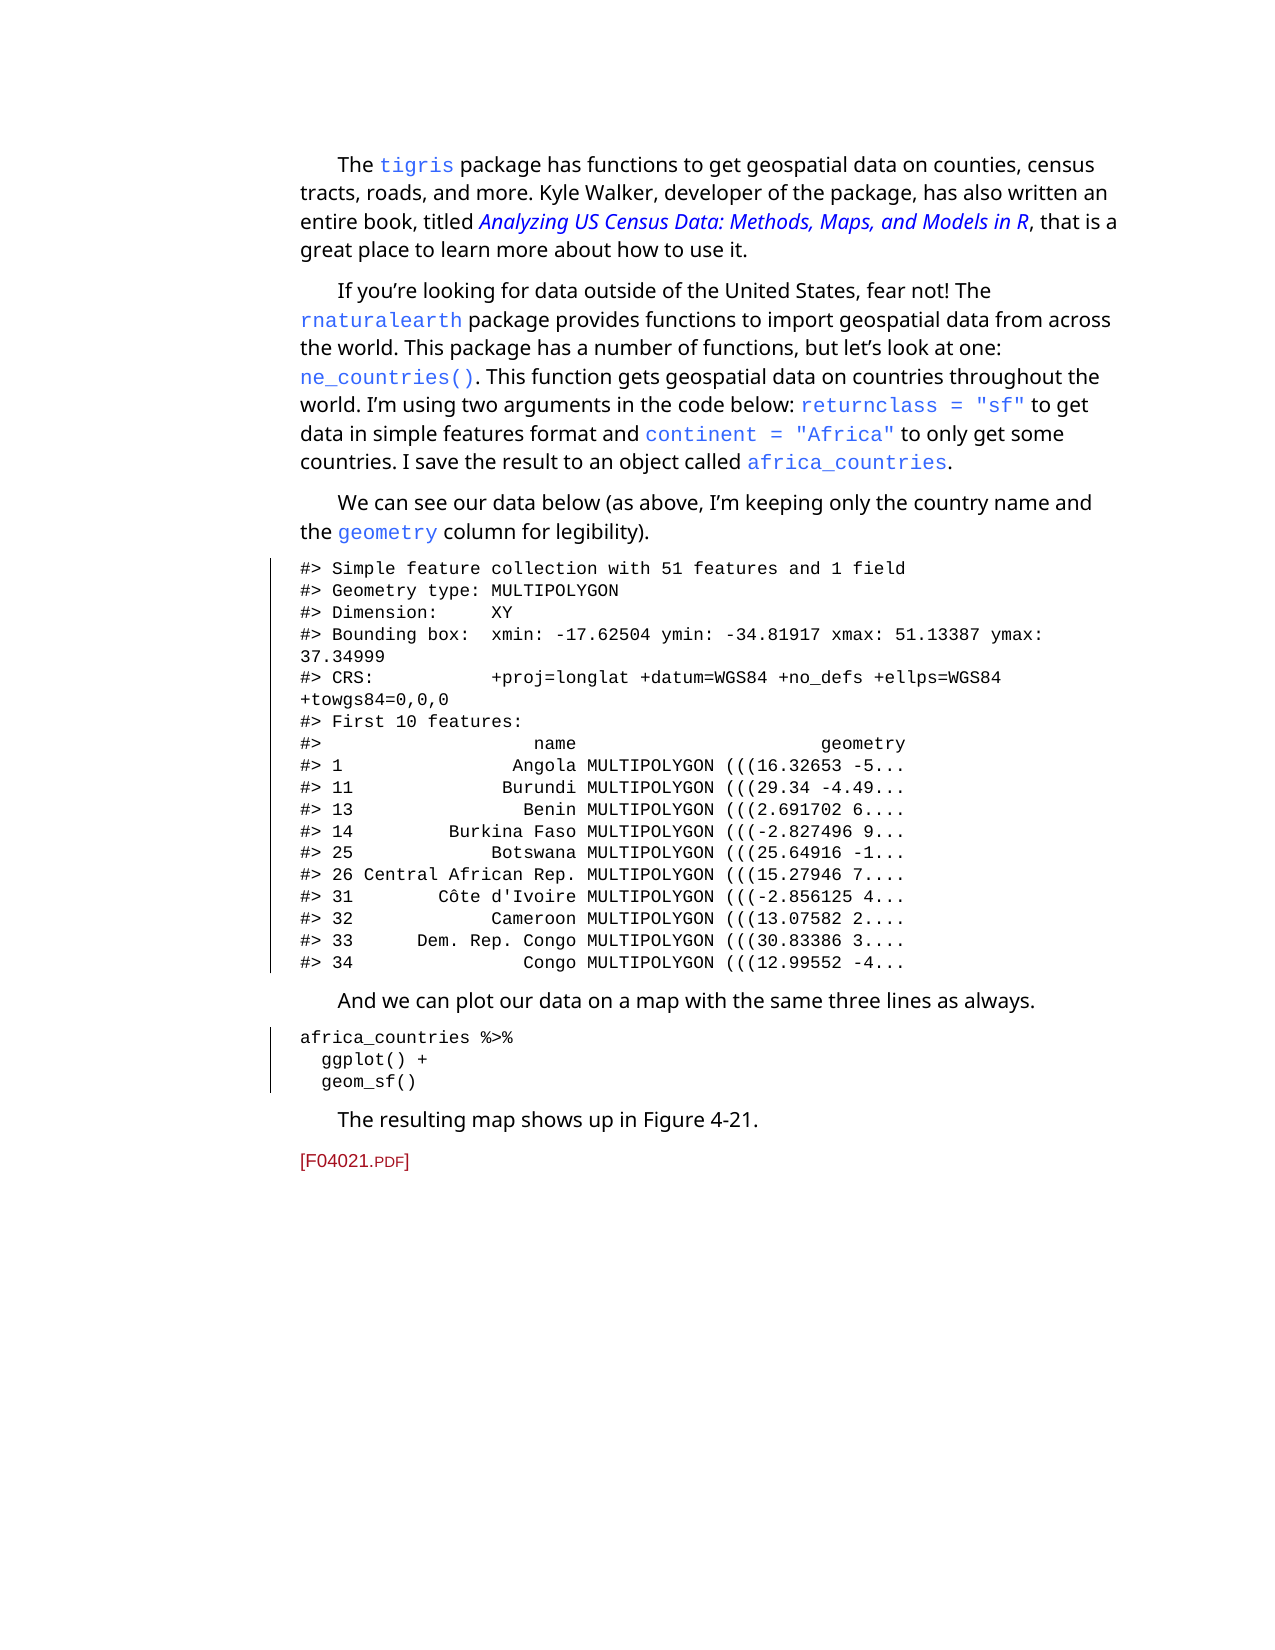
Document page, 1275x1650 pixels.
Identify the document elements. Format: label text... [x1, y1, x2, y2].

text #> 31 Côte d'Ivoire MULTIPOLYGON (((-2.856125 4... [271, 886, 1125, 908]
text #> 34 Congo MULTIPOLYGON (((12.99552 -4... [271, 952, 1125, 973]
text africa_countries %>% [271, 1027, 1125, 1049]
text geom_sf() [271, 1071, 1125, 1093]
text The tigris package has functions to get geospatial data on counties, census tracts, roads, and more. Kyle Walker, developer of the package, has also written an entire book, titled Analyzing US Census Data: Methods, Maps, and Models in R, that is a great place to learn more about how to use it. [300, 150, 1125, 264]
text [F04021.pdf] [300, 1146, 1125, 1171]
text #> Geometry type: MULTIPOLYGON [271, 580, 1125, 602]
text #> Simple feature collection with 51 features and 1 field [271, 558, 1125, 580]
text ggplot() + [271, 1049, 1125, 1071]
text #> 13 Benin MULTIPOLYGON (((2.691702 6.... [271, 798, 1125, 820]
text If you’re looking for data outside of the United States, fear not! The rnaturalearth package provides functions to import geospatial data from across the world. This package has a number of functions, but let’s look at one: ne_countries(). This function gets geospatial data on countries throughout the world. I’m using two arguments in the code below: returnclass = "sf" to get data in simple features format and continent = "Africa" to only get some countries. I save the result to an object called africa_countries. [300, 276, 1125, 476]
text #> 1 Angola MULTIPOLYGON (((16.32653 -5... [271, 755, 1125, 777]
text #> 14 Burkina Faso MULTIPOLYGON (((-2.827496 9... [271, 820, 1125, 842]
text #> 32 Cameroon MULTIPOLYGON (((13.07582 2.... [271, 908, 1125, 930]
text #> CRS: +proj=longlat +datum=WGS84 +no_defs +ellps=WGS84 +towgs84=0,0,0 [271, 667, 1125, 711]
text #> First 10 features: [271, 711, 1125, 733]
text #> 25 Botswana MULTIPOLYGON (((25.64916 -1... [271, 842, 1125, 864]
text We can see our data below (as above, I’m keeping only the country name and the geometry column for legibility). [300, 488, 1125, 545]
text And we can plot our data on a map with the same three lines as always. [300, 986, 1125, 1014]
text #> Dimension: XY [271, 602, 1125, 623]
text #> 33 Dem. Rep. Congo MULTIPOLYGON (((30.83386 3.... [271, 930, 1125, 952]
text #> 11 Burundi MULTIPOLYGON (((29.34 -4.49... [271, 777, 1125, 798]
text #> name geometry [271, 733, 1125, 755]
text The resulting map shows up in Figure 4-21. [300, 1105, 1125, 1133]
text #> Bounding box: xmin: -17.62504 ymin: -34.81917 xmax: 51.13387 ymax: 37.34999 [271, 623, 1125, 667]
text #> 26 Central African Rep. MULTIPOLYGON (((15.27946 7.... [271, 864, 1125, 886]
